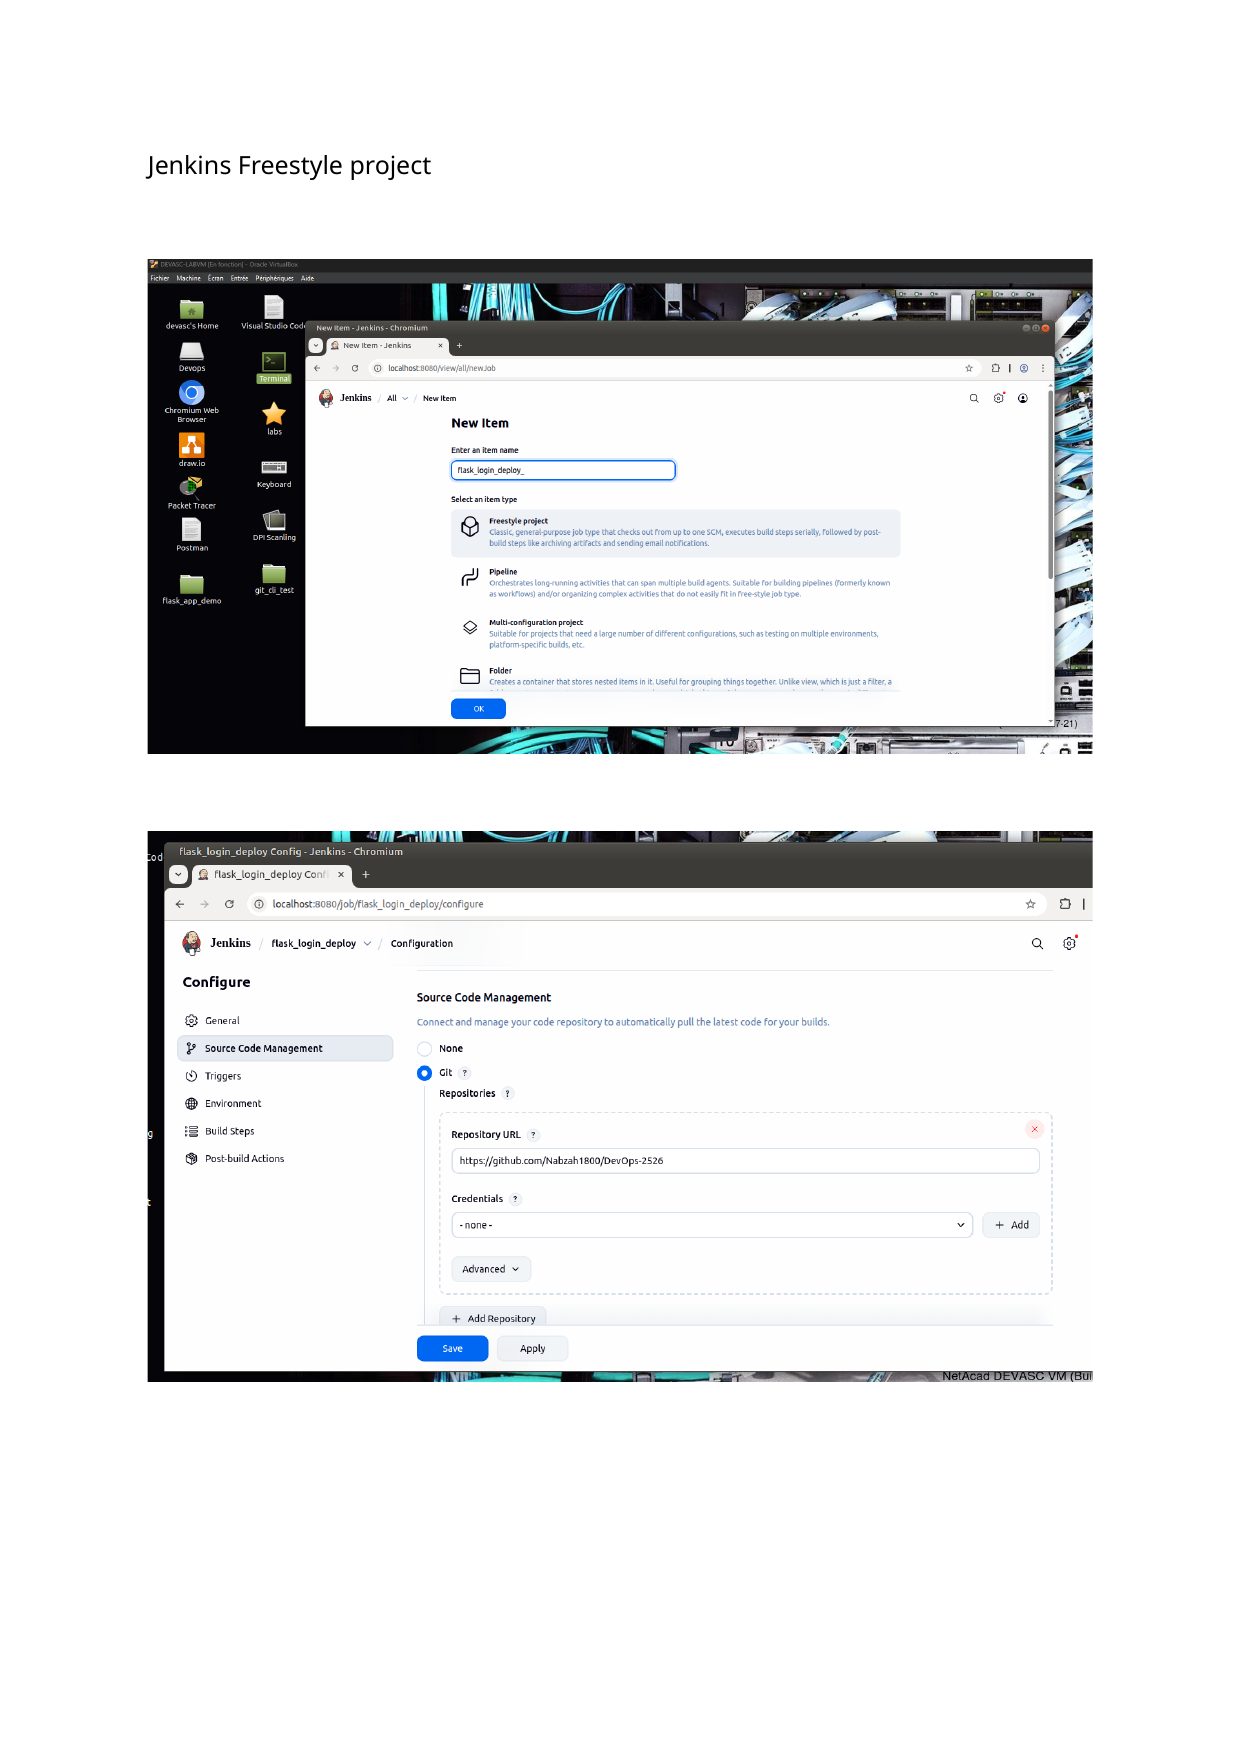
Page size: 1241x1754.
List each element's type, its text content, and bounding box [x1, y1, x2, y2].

text Jenkins Freestyle project [148, 148, 1093, 182]
picture [147, 259, 1093, 754]
picture [147, 831, 1093, 1382]
